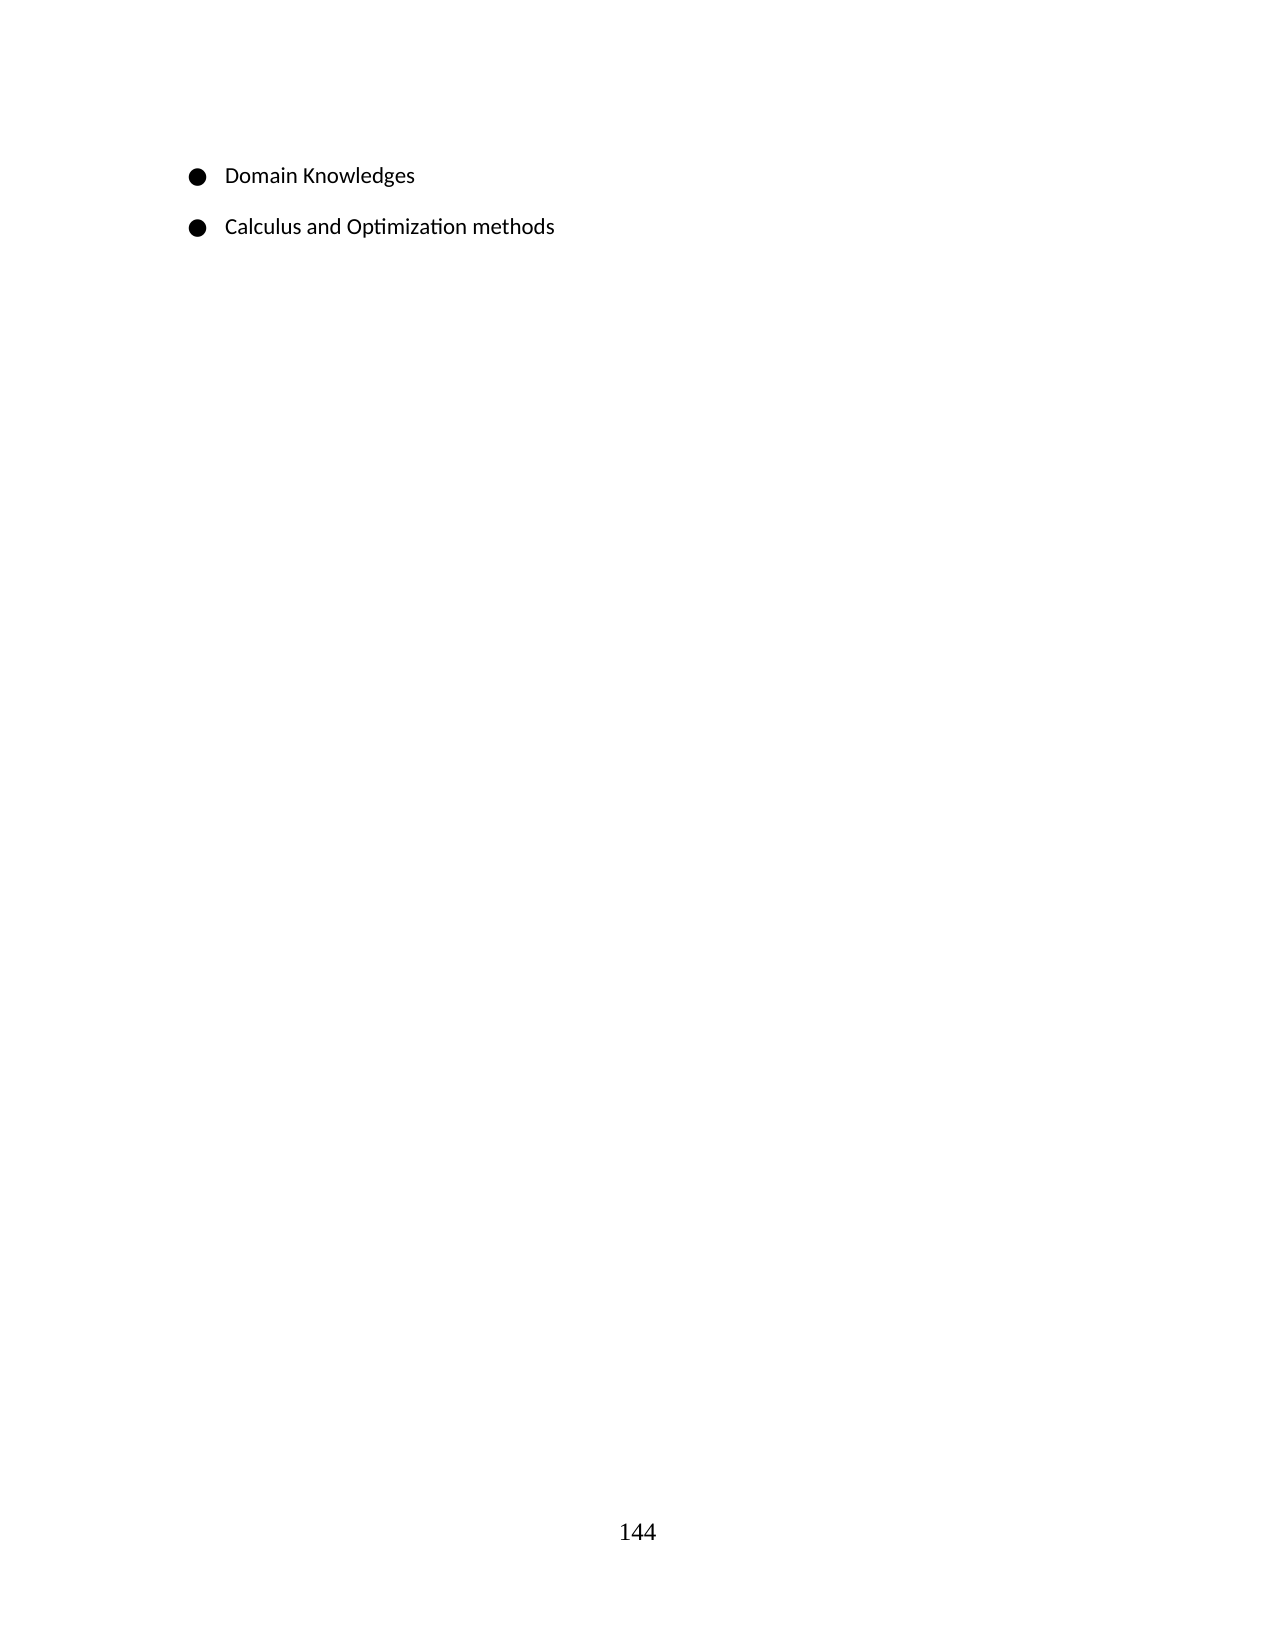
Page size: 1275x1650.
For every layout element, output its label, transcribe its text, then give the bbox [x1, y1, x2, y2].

list Domain Knowledges [187, 150, 1125, 197]
list Calculus and Optimization methods [187, 201, 1125, 248]
